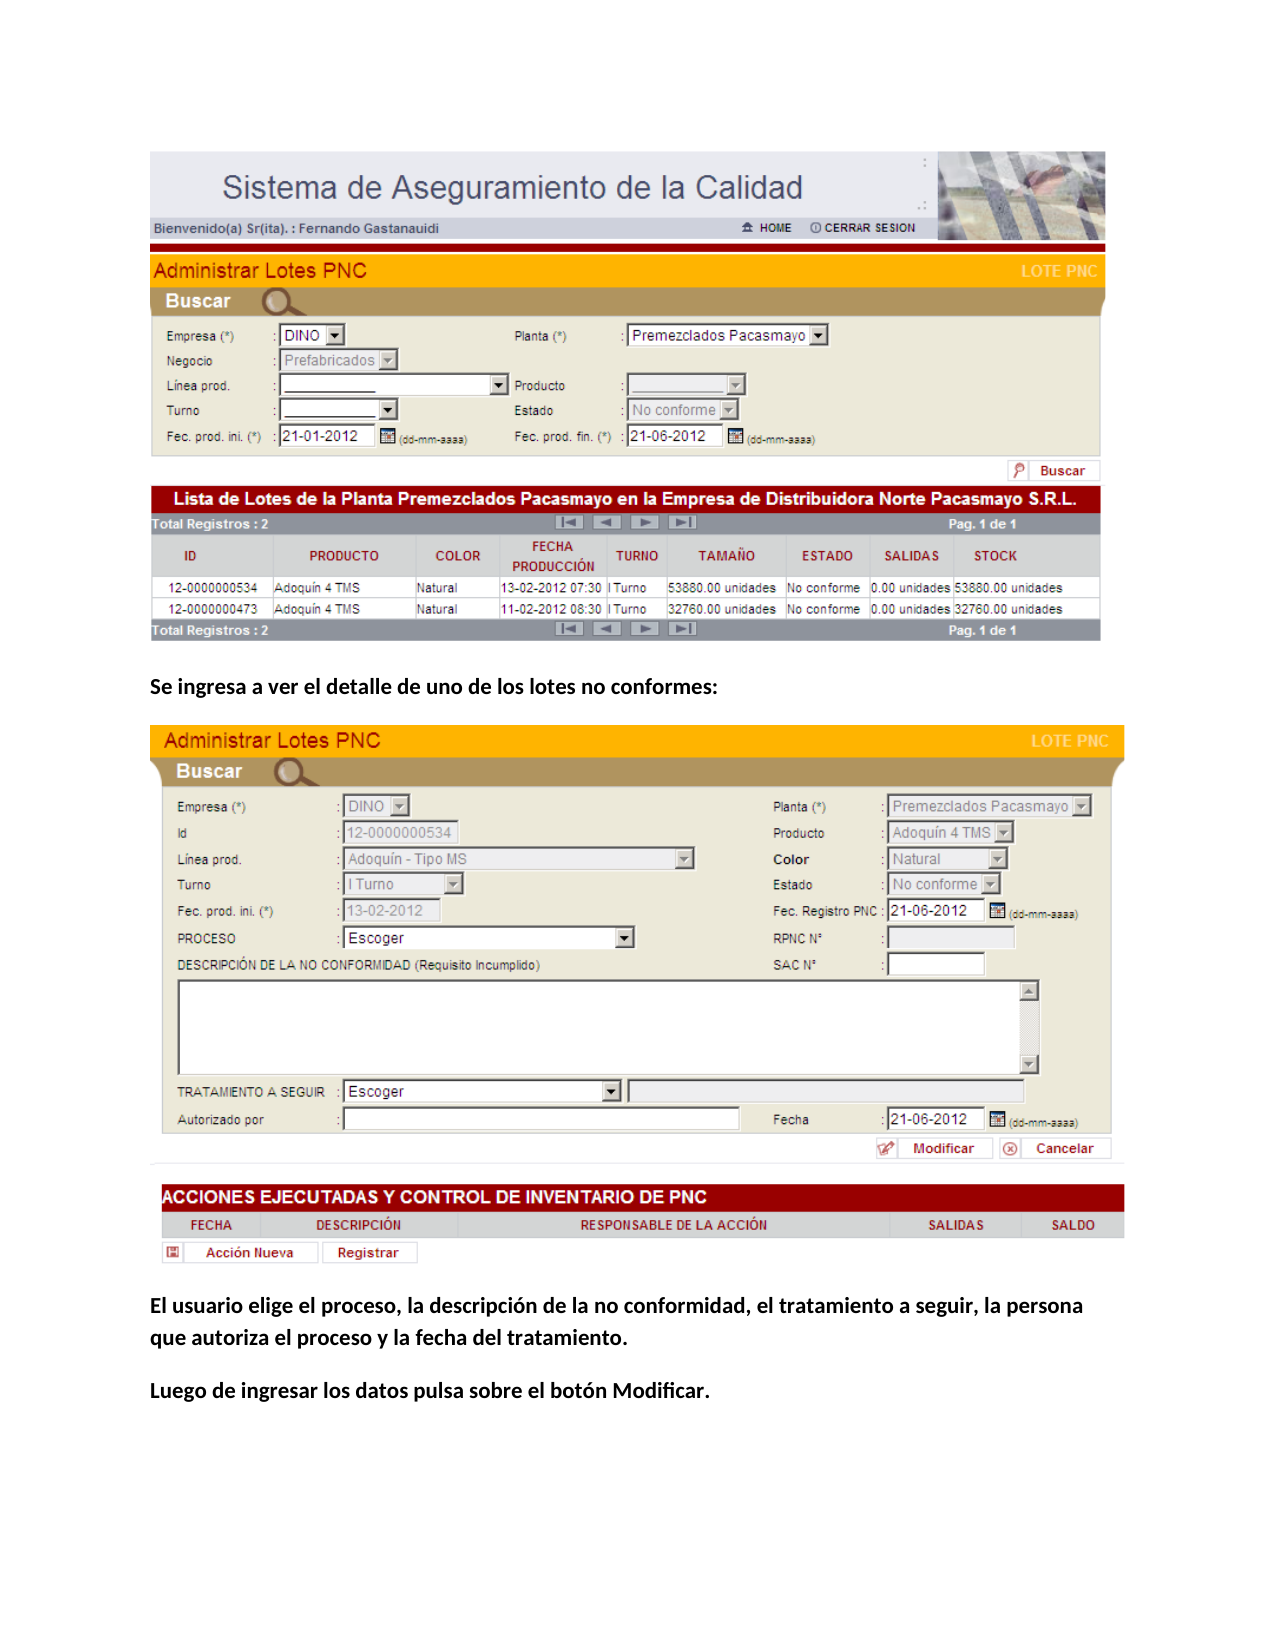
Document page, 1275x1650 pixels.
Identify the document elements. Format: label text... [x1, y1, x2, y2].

text Luego de ingresar los datos pulsa sobre el botón Modificar. [150, 1377, 1125, 1404]
text El usuario elige el proceso, la descripción de la no conformidad, el tratamiento a seguir, la persona que autoriza el proceso y la fecha del tratamiento. [150, 1291, 1125, 1352]
text Se ingresa a ver el detalle de uno de los lotes no conformes: [150, 672, 1125, 700]
picture [150, 150, 1106, 647]
picture [150, 725, 1125, 1267]
